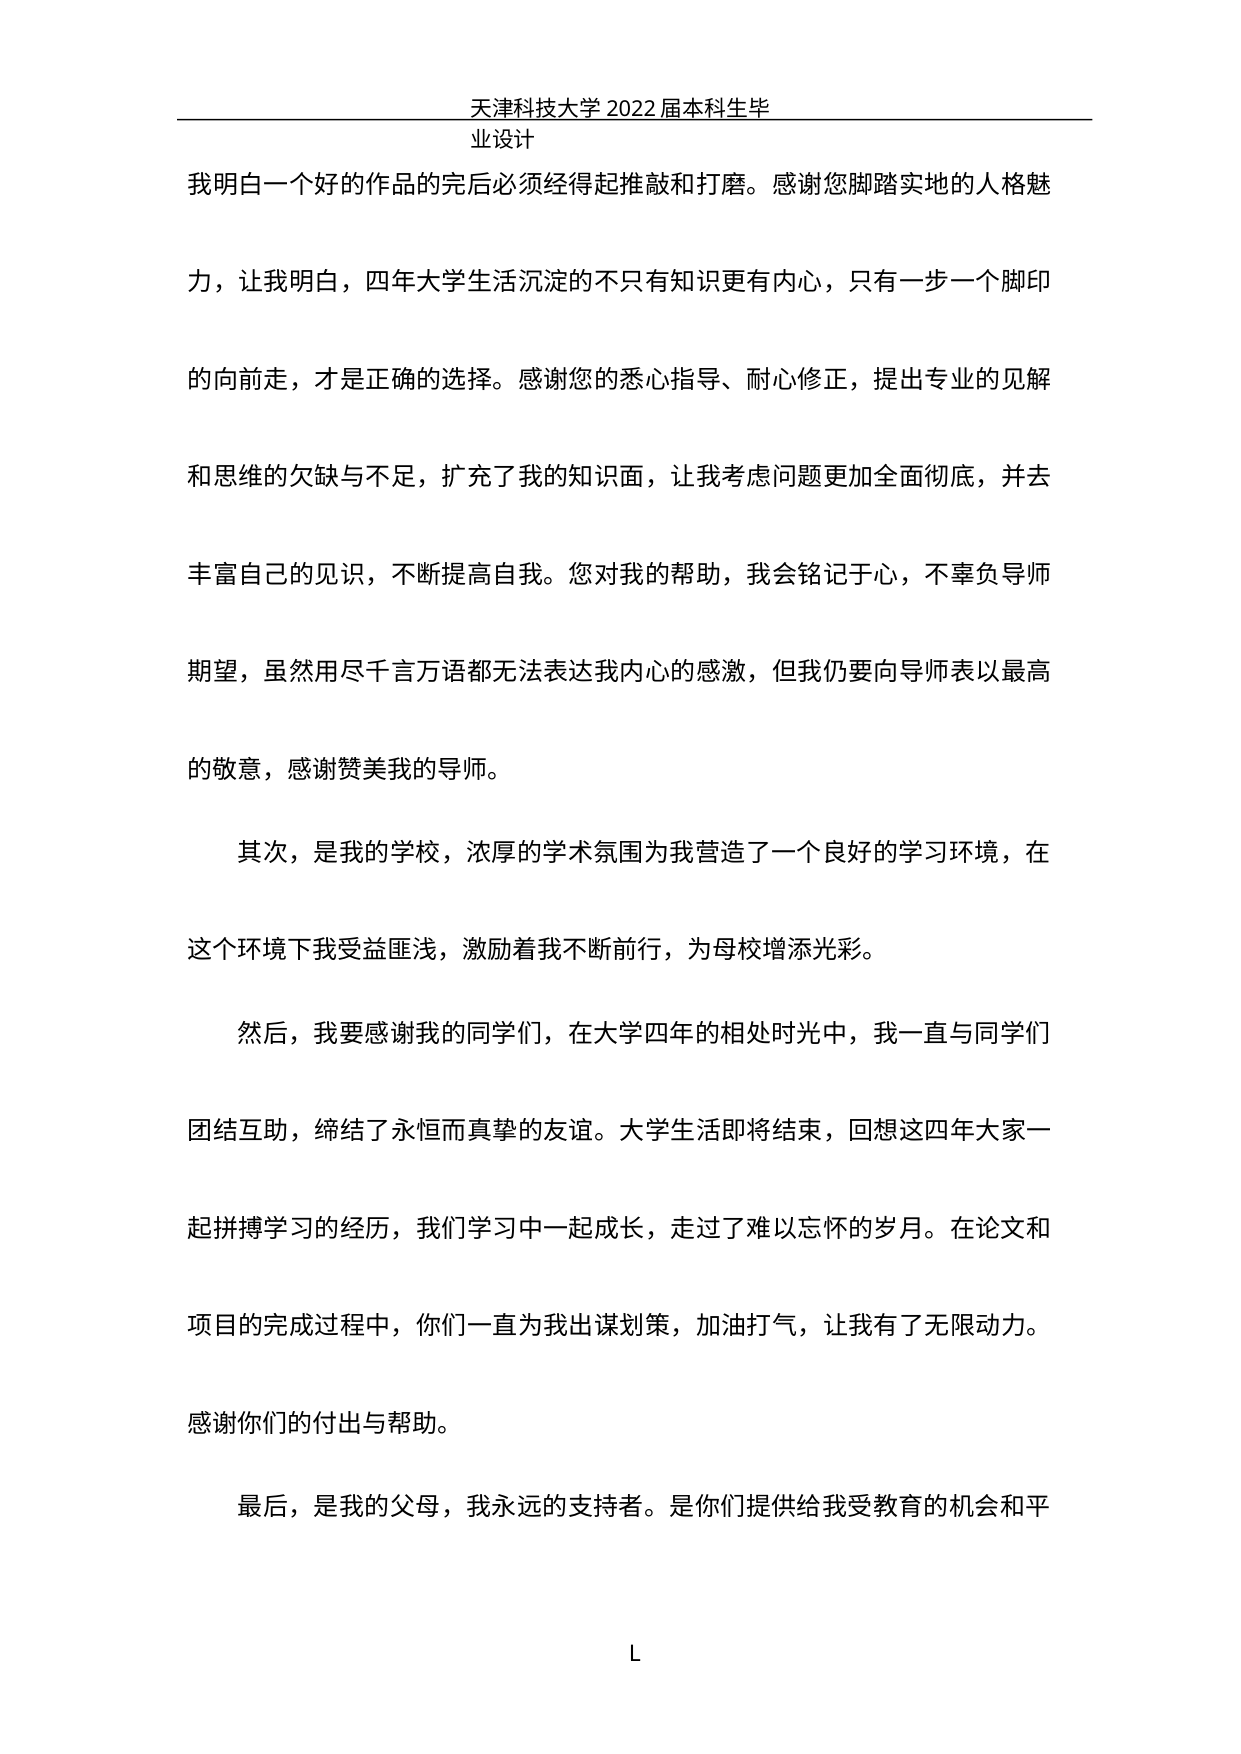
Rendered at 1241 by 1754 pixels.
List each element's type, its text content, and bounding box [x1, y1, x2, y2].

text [187, 1472, 1053, 1537]
text 其次，是我的学校，浓厚的学术氛围为我营造了一个良好的学习环境，在这个环境下我受益匪浅，激励着我不断前行，为母校增添光彩。 [187, 818, 1053, 981]
text 然后，我要感谢我的同学们，在大学四年的相处时光中，我一直与同学们团结互助，缔结了永恒而真挚的友谊。大学生活即将结束，回想这四年大家一起拼搏学习的经历，我们学习中一起成长，走过了难以忘怀的岁月。在论文和项目的完成过程中，你们一直为我出谋划策，加油打气，让我有了无限动力。感谢你们的付出与帮助。 [187, 999, 1053, 1454]
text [187, 150, 1053, 800]
